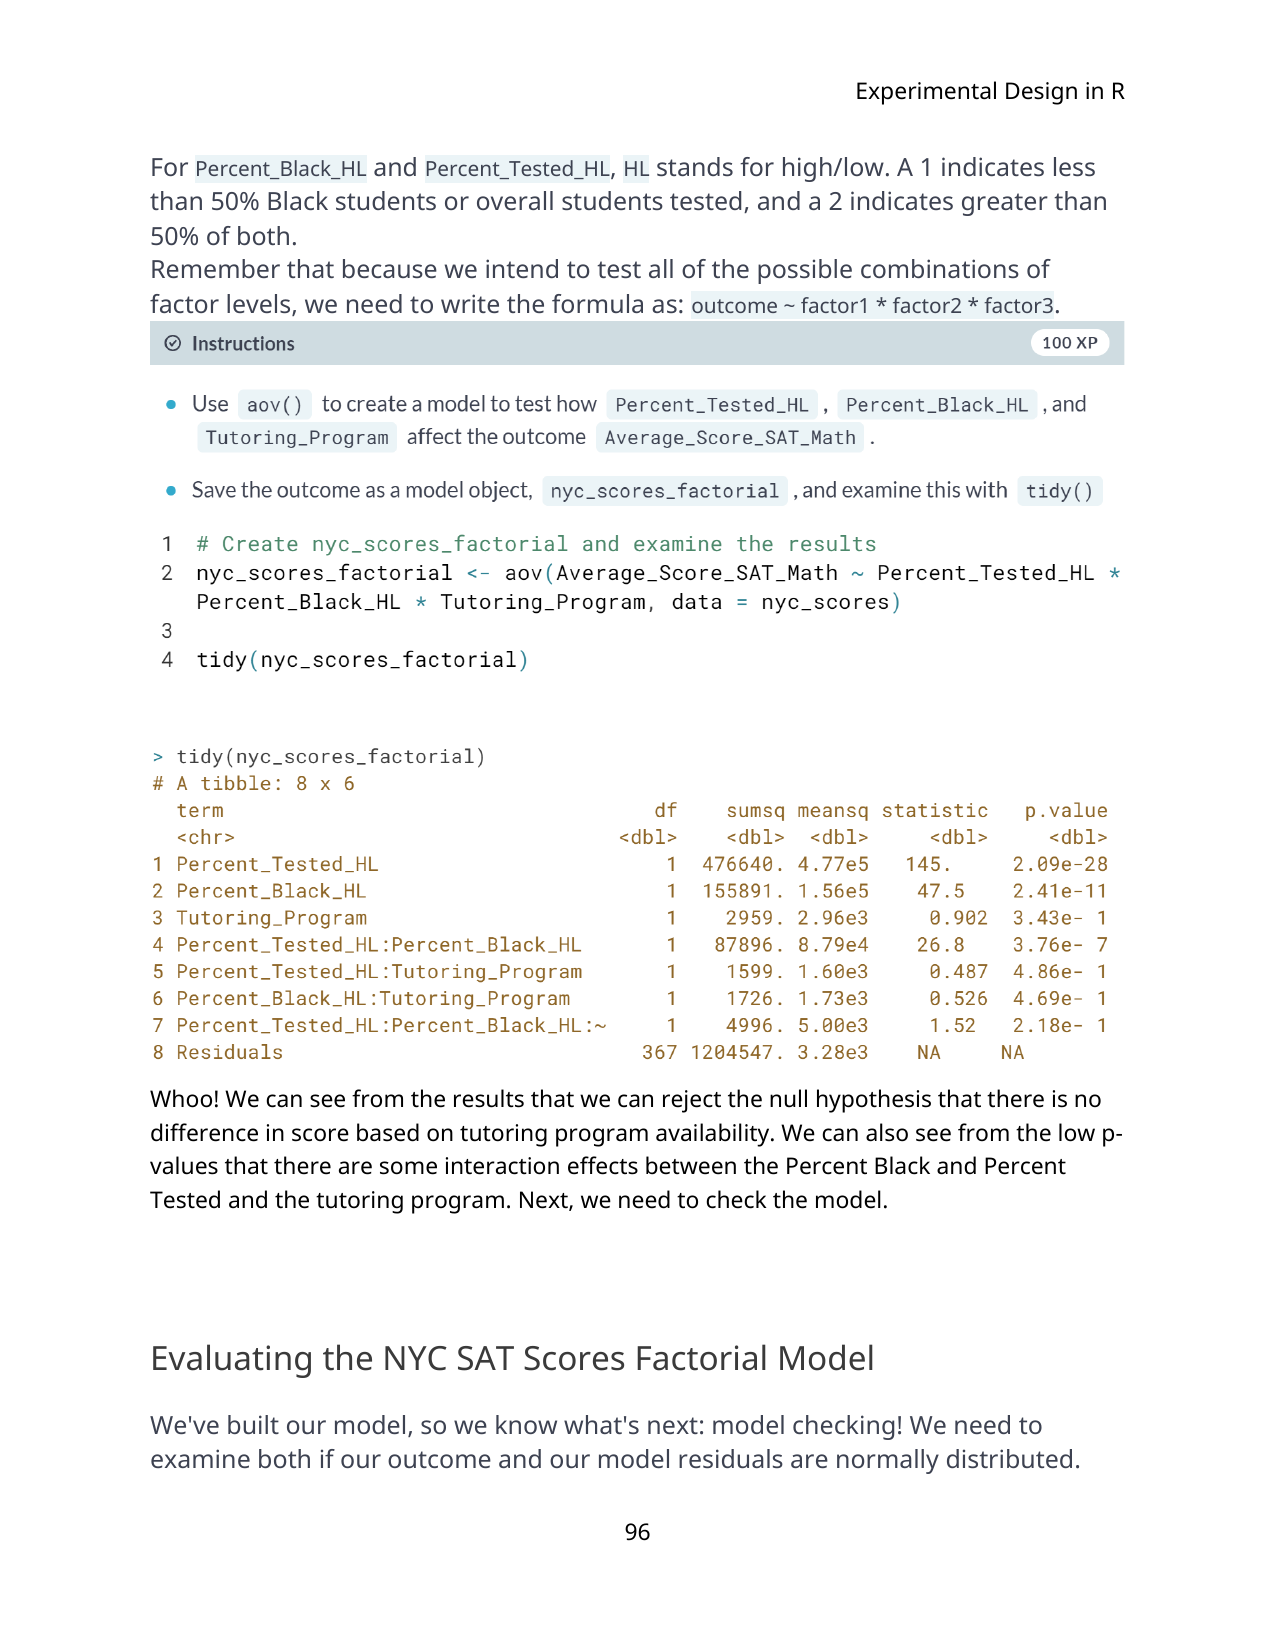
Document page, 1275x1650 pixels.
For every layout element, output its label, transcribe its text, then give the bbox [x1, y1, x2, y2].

text Whoo! We can see from the results that we can reject the null hypothesis that there is no difference in score based on tutoring program availability. We can also see from the low p-values that there are some interaction effects between the Percent Black and Percent Tested and the tutoring program. Next, we need to check the model. [150, 1083, 1125, 1215]
picture [150, 744, 1125, 1064]
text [150, 150, 1125, 252]
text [150, 1408, 1125, 1476]
subtitle Evaluating the NYC SAT Scores Factorial Model [150, 1335, 1125, 1381]
text Remember that because we intend to test all of the possible combinations of factor levels, we need to write the formula as: outcome ~ factor1 * factor2 * factor3. [150, 252, 1125, 320]
picture [150, 320, 1125, 513]
picture [150, 531, 1125, 675]
